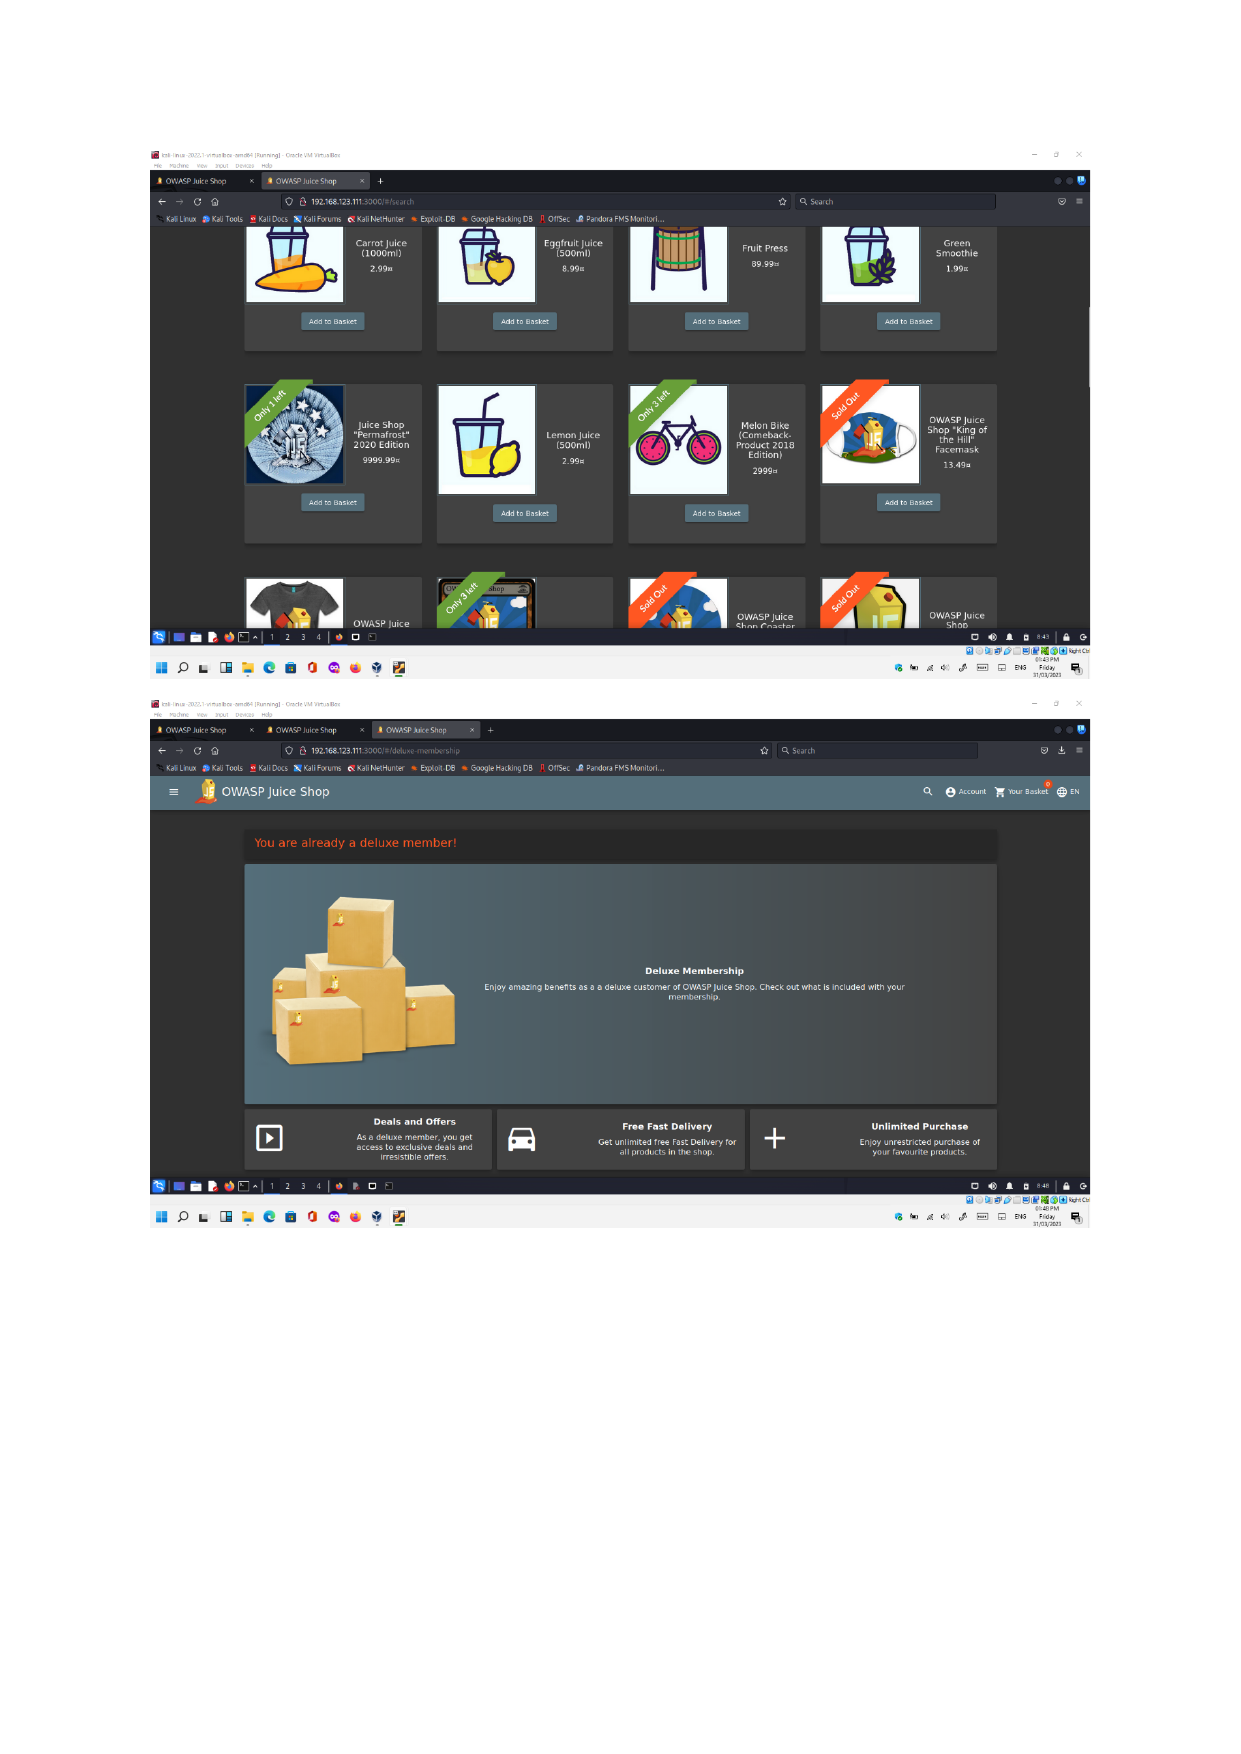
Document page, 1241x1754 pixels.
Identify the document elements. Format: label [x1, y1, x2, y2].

picture [150, 698, 1091, 1228]
picture [150, 150, 1091, 679]
